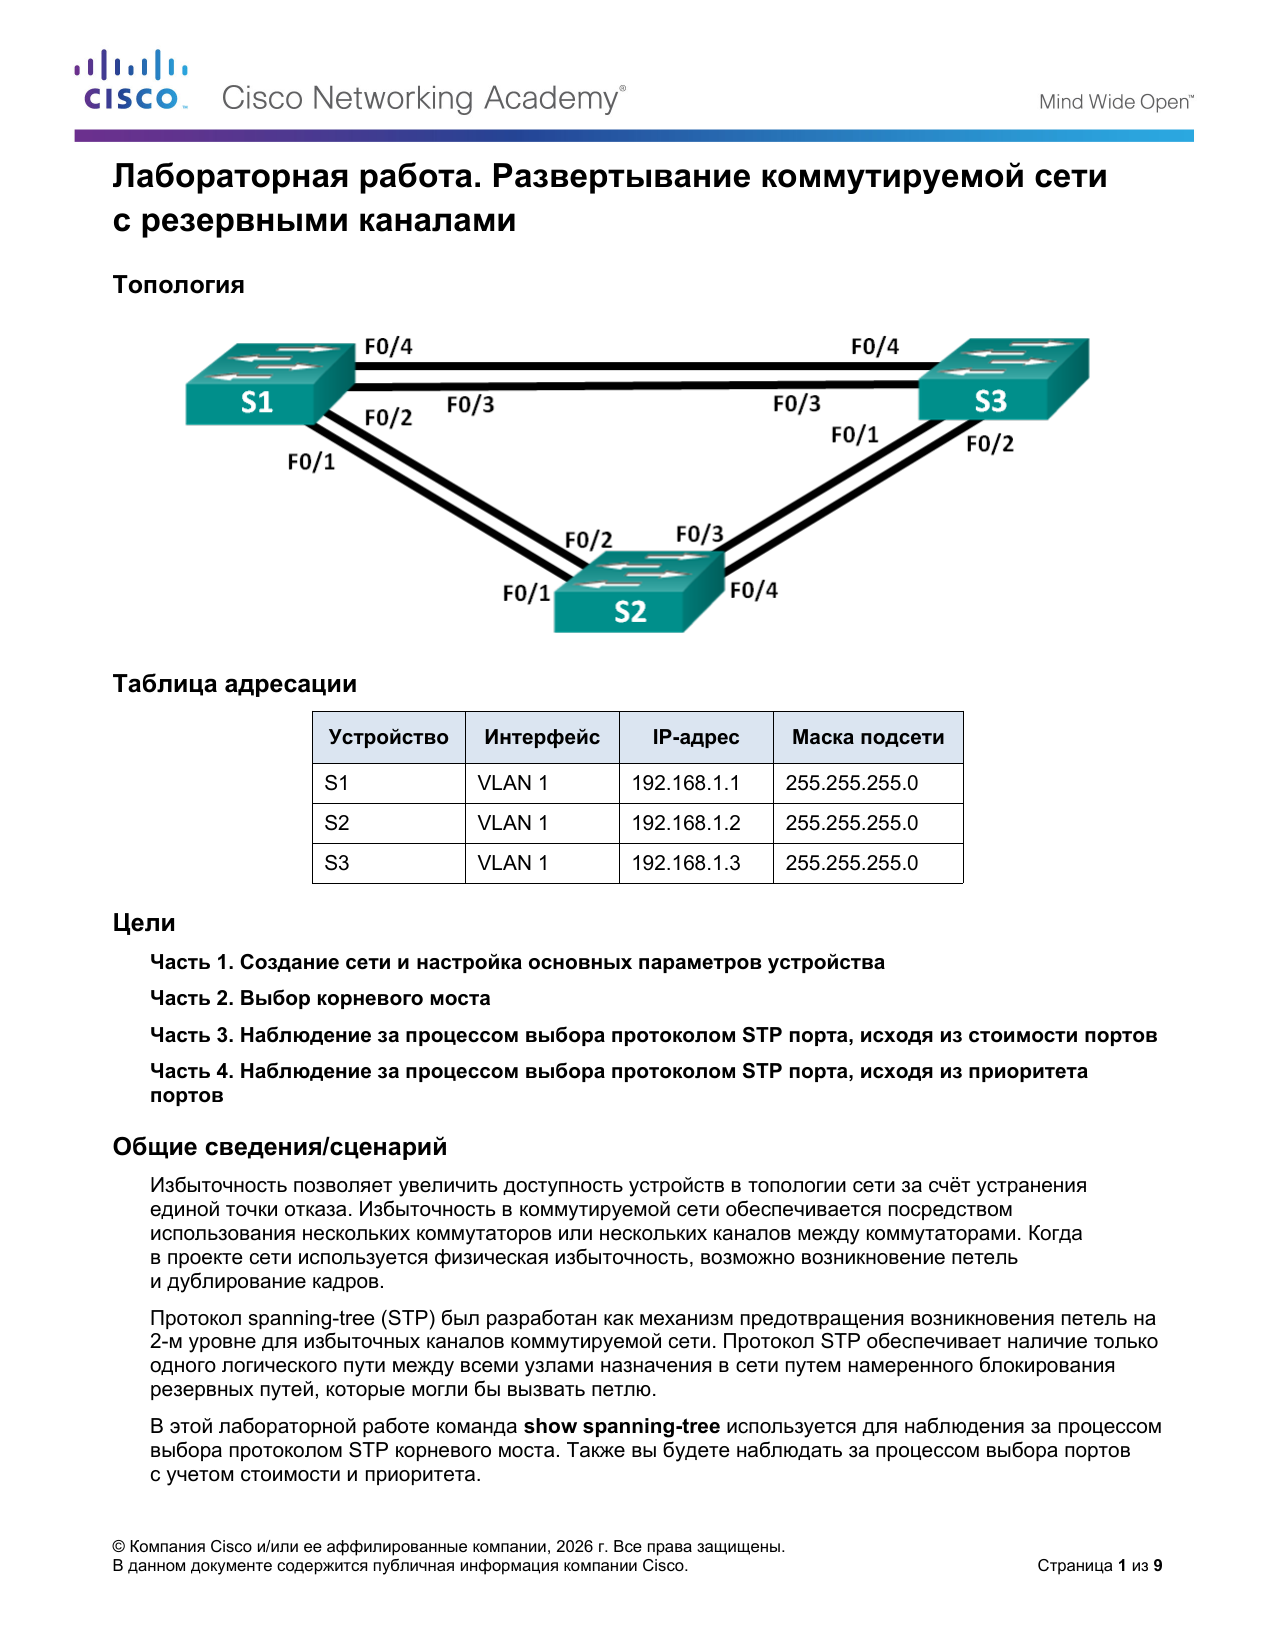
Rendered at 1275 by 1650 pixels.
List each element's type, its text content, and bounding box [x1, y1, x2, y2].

text В этой лабораторной работе команда show spanning-tree используется для наблюдения за процессом выбора протоколом STP корневого моста. Также вы будете наблюдать за процессом выбора портов с учетом стоимости и приоритета. [150, 1414, 1162, 1486]
table_cell 192.168.1.3 [620, 844, 773, 883]
table_cell S2 [313, 804, 465, 843]
table_cell 192.168.1.2 [620, 804, 773, 843]
text Часть 2. Выбор корневого моста [150, 986, 1162, 1010]
text Избыточность позволяет увеличить доступность устройств в топологии сети за счёт устранения единой точки отказа. Избыточность в коммутируемой сети обеспечивается посредством использования нескольких коммутаторов или нескольких каналов между коммутаторами. Когда в проекте сети используется физическая избыточность, возможно возникновение петель и дублирование кадров. [150, 1173, 1162, 1293]
table_header Маска подсети [774, 712, 963, 763]
table_header Устройство [313, 712, 465, 763]
table_cell 255.255.255.0 [774, 844, 963, 883]
text Часть 4. Наблюдение за процессом выбора протоколом STP порта, исходя из приоритета портов [150, 1059, 1162, 1107]
table_cell 192.168.1.1 [620, 764, 773, 803]
table_header Интерфейс [466, 712, 619, 763]
picture [0, 30, 1272, 142]
table_cell VLAN 1 [466, 804, 619, 843]
list Таблица адресации [112, 669, 1162, 698]
table_cell S3 [313, 844, 465, 883]
text Часть 3. Наблюдение за процессом выбора протоколом STP порта, исходя из стоимости портов [150, 1022, 1162, 1046]
table_cell 255.255.255.0 [774, 764, 963, 803]
text Протокол spanning-tree (STP) был разработан как механизм предотвращения возникновения петель на 2-м уровне для избыточных каналов коммутируемой сети. Протокол STP обеспечивает наличие только одного логического пути между всеми узлами назначения в сети путем намеренного блокирования резервных путей, которые могли бы вызвать петлю. [150, 1305, 1162, 1401]
list Общие сведения/сценарий [112, 1132, 1162, 1161]
picture [183, 323, 1092, 641]
list Цели [112, 908, 1162, 937]
title Лабораторная работа. Развертывание коммутируемой сети с резервными каналами [112, 156, 1162, 239]
table_cell 255.255.255.0 [774, 804, 963, 843]
table_header IP-адрес [620, 712, 773, 763]
text Часть 1. Создание сети и настройка основных параметров устройства [150, 949, 1162, 973]
table_cell S1 [313, 764, 465, 803]
table_cell VLAN 1 [466, 764, 619, 803]
list Топология [112, 269, 1162, 298]
table_cell VLAN 1 [466, 844, 619, 883]
